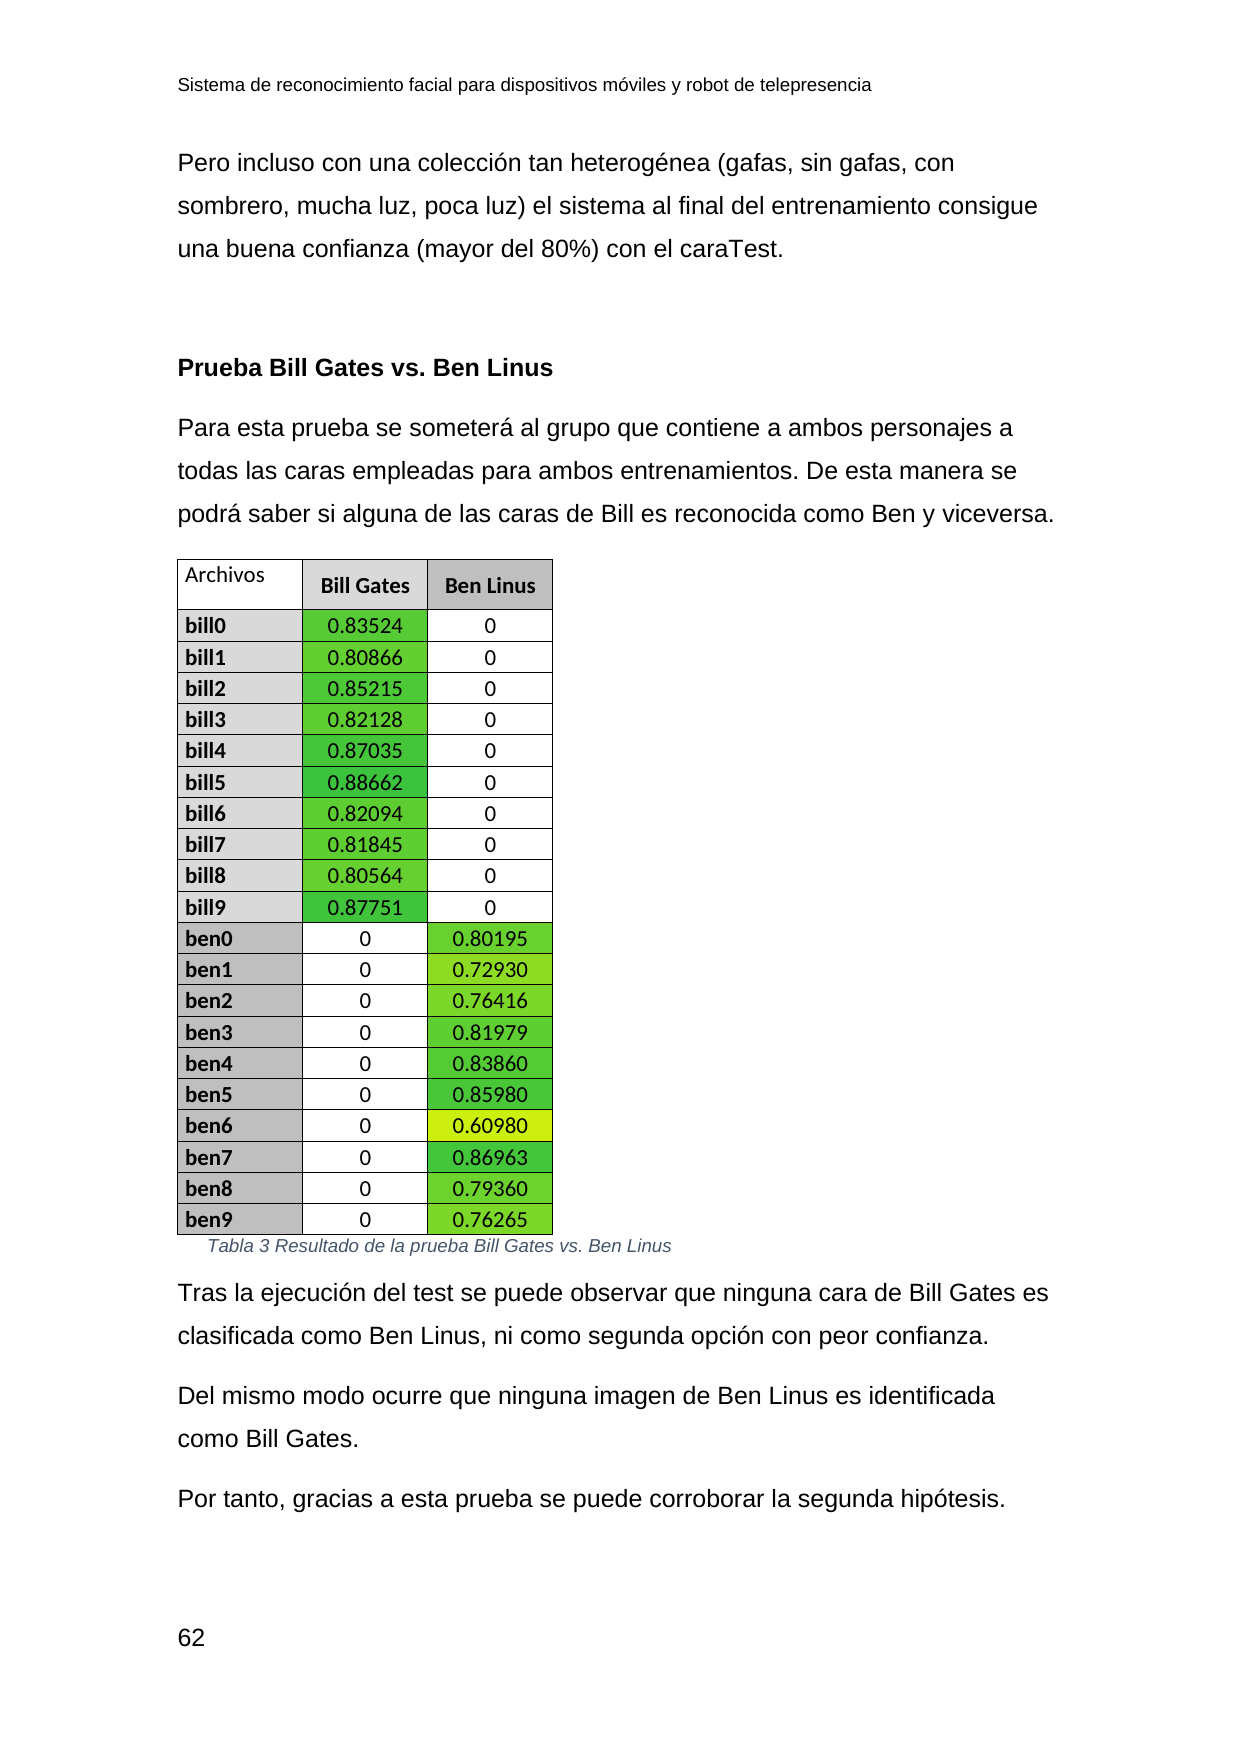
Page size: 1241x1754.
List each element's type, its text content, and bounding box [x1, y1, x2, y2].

table_cell ben4 [178, 1048, 302, 1078]
table_cell 0.80195 [428, 923, 552, 953]
table_cell bill4 [178, 735, 302, 766]
table_cell 0.80564 [303, 860, 427, 891]
table_cell 0 [303, 1110, 427, 1141]
table_cell 0.80866 [303, 642, 427, 672]
table_cell 0 [303, 1017, 427, 1047]
table_cell bill9 [178, 892, 302, 922]
table_cell 0.76265 [428, 1204, 552, 1234]
table_cell 0 [303, 1173, 427, 1203]
table_cell 0.79360 [428, 1173, 552, 1203]
table_cell bill6 [178, 798, 302, 828]
text Pero incluso con una colección tan heterogénea (gafas, sin gafas, con sombrero, mucha luz, poca luz) el sistema al final del entrenamiento consigue una buena confianza (mayor del 80%) con el caraTest. [177, 148, 1063, 263]
table_cell 0.88662 [303, 767, 427, 797]
table_cell ben7 [178, 1142, 302, 1172]
table_cell ben9 [178, 1204, 302, 1234]
table_header Ben Linus [428, 560, 552, 609]
table_cell 0 [428, 610, 552, 641]
table_cell 0.83860 [428, 1048, 552, 1078]
table_cell bill1 [178, 642, 302, 672]
table_cell 0.76416 [428, 985, 552, 1016]
table_cell 0.87035 [303, 735, 427, 766]
table_cell 0 [303, 923, 427, 953]
table_cell 0.85215 [303, 673, 427, 703]
table_cell 0 [428, 767, 552, 797]
table_cell 0.83524 [303, 610, 427, 641]
table_cell bill0 [178, 610, 302, 641]
table_header Bill Gates [303, 560, 427, 609]
text Del mismo modo ocurre que ninguna imagen de Ben Linus es identificada como Bill Gates. [177, 1381, 1063, 1452]
table_cell 0 [428, 892, 552, 922]
table_cell 0.82128 [303, 704, 427, 734]
text Por tanto, gracias a esta prueba se puede corroborar la segunda hipótesis. [177, 1483, 1063, 1512]
table_cell bill3 [178, 704, 302, 734]
table_cell 0.81979 [428, 1017, 552, 1047]
table_cell 0.82094 [303, 798, 427, 828]
table_cell 0.81845 [303, 829, 427, 859]
table_cell ben0 [178, 923, 302, 953]
table_cell 0 [428, 798, 552, 828]
table_cell 0 [428, 860, 552, 891]
text Para esta prueba se someterá al grupo que contiene a ambos personajes a todas las caras empleadas para ambos entrenamientos. De esta manera se podrá saber si alguna de las caras de Bill es reconocida como Ben y viceversa. [177, 413, 1063, 528]
table_cell ben8 [178, 1173, 302, 1203]
table_cell bill5 [178, 767, 302, 797]
table_cell 0.72930 [428, 954, 552, 984]
table_cell 0.87751 [303, 892, 427, 922]
table_cell 0 [303, 1048, 427, 1078]
table_cell ben6 [178, 1110, 302, 1141]
table_cell bill7 [178, 829, 302, 859]
table_cell 0.60980 [428, 1110, 552, 1141]
table_cell 0 [303, 954, 427, 984]
table_cell ben3 [178, 1017, 302, 1047]
table_cell 0 [303, 1204, 427, 1234]
table_cell 0.86963 [428, 1142, 552, 1172]
table_cell 0 [428, 673, 552, 703]
table_cell ben5 [178, 1079, 302, 1109]
table_header Archivos [178, 560, 302, 609]
table_cell ben2 [178, 985, 302, 1016]
table_cell 0 [428, 642, 552, 672]
table_cell 0 [428, 829, 552, 859]
table_cell ben1 [178, 954, 302, 984]
text Prueba Bill Gates vs. Ben Linus [177, 353, 1063, 382]
table_cell bill8 [178, 860, 302, 891]
table_cell 0.85980 [428, 1079, 552, 1109]
table_cell 0 [303, 985, 427, 1016]
table_cell 0 [303, 1079, 427, 1109]
table_cell 0 [303, 1142, 427, 1172]
table_cell 0 [428, 704, 552, 734]
text Tras la ejecución del test se puede observar que ninguna cara de Bill Gates es clasificada como Ben Linus, ni como segunda opción con peor confianza. [177, 1278, 1063, 1349]
table_cell 0 [428, 735, 552, 766]
table_cell bill2 [178, 673, 302, 703]
